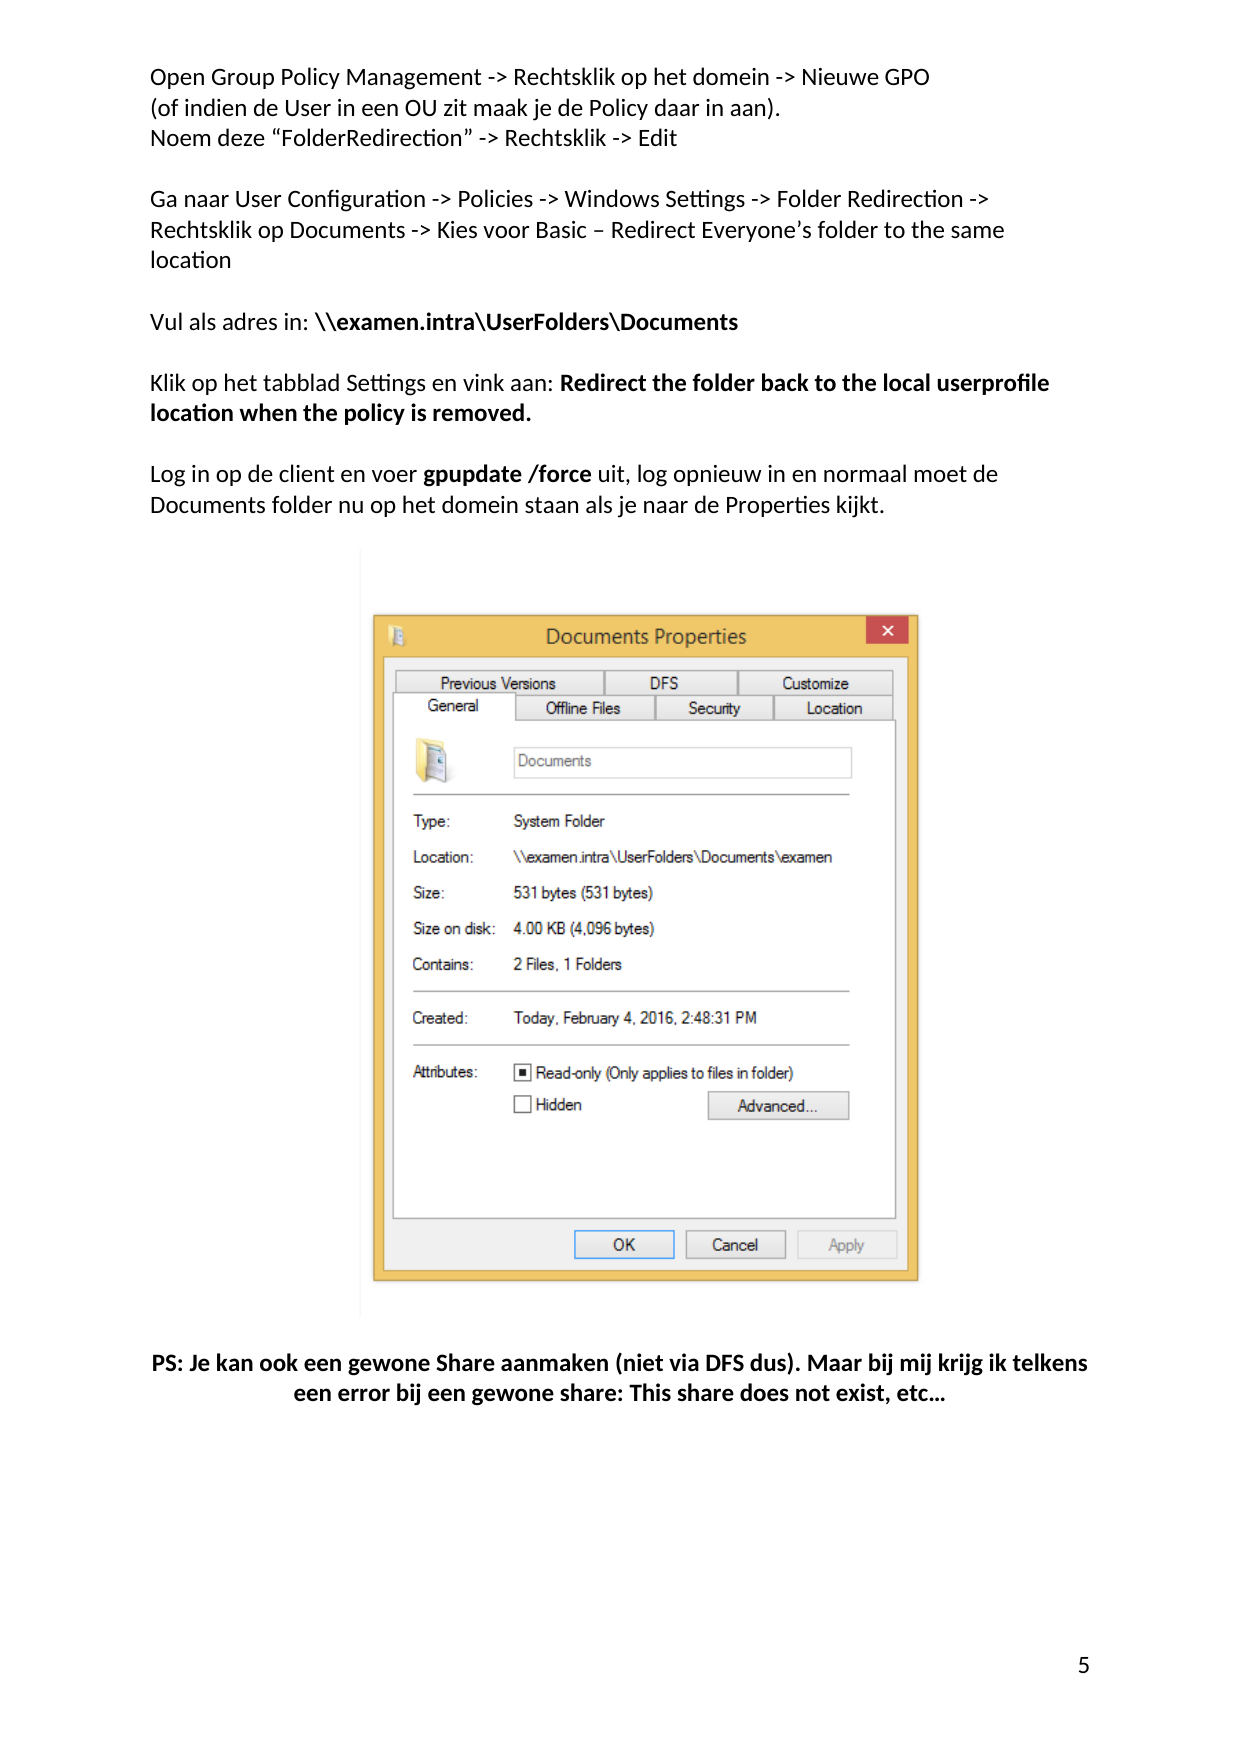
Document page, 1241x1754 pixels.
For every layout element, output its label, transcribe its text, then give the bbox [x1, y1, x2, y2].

text (of indien de User in een OU zit maak je de Policy daar in aan). [150, 92, 1090, 122]
text Vul als adres in: \\examen.intra\UserFolders\Documents [150, 306, 1090, 336]
text Rechtsklik op Documents -> Kies voor Basic – Redirect Everyone’s folder to the same location [150, 214, 1090, 275]
text Noem deze “FolderRedirection” -> Rechtsklik -> Edit [150, 122, 1090, 153]
picture [295, 549, 945, 1317]
text Ga naar User Configuration -> Policies -> Windows Settings -> Folder Redirection -> [150, 183, 1090, 214]
text Open Group Policy Management -> Rechtsklik op het domein -> Nieuwe GPO [150, 61, 1090, 92]
text Log in op de client en voer gpupdate /force uit, log opnieuw in en normaal moet de Documents folder nu op het domein staan als je naar de Properties kijkt. [150, 458, 1090, 519]
text PS: Je kan ook een gewone Share aanmaken (niet via DFS dus). Maar bij mij krijg ik telkens een error bij een gewone share: This share does not exist, etc… [150, 1347, 1090, 1408]
text Klik op het tabblad Settings en vink aan: Redirect the folder back to the local userprofile location when the policy is removed. [150, 367, 1090, 428]
